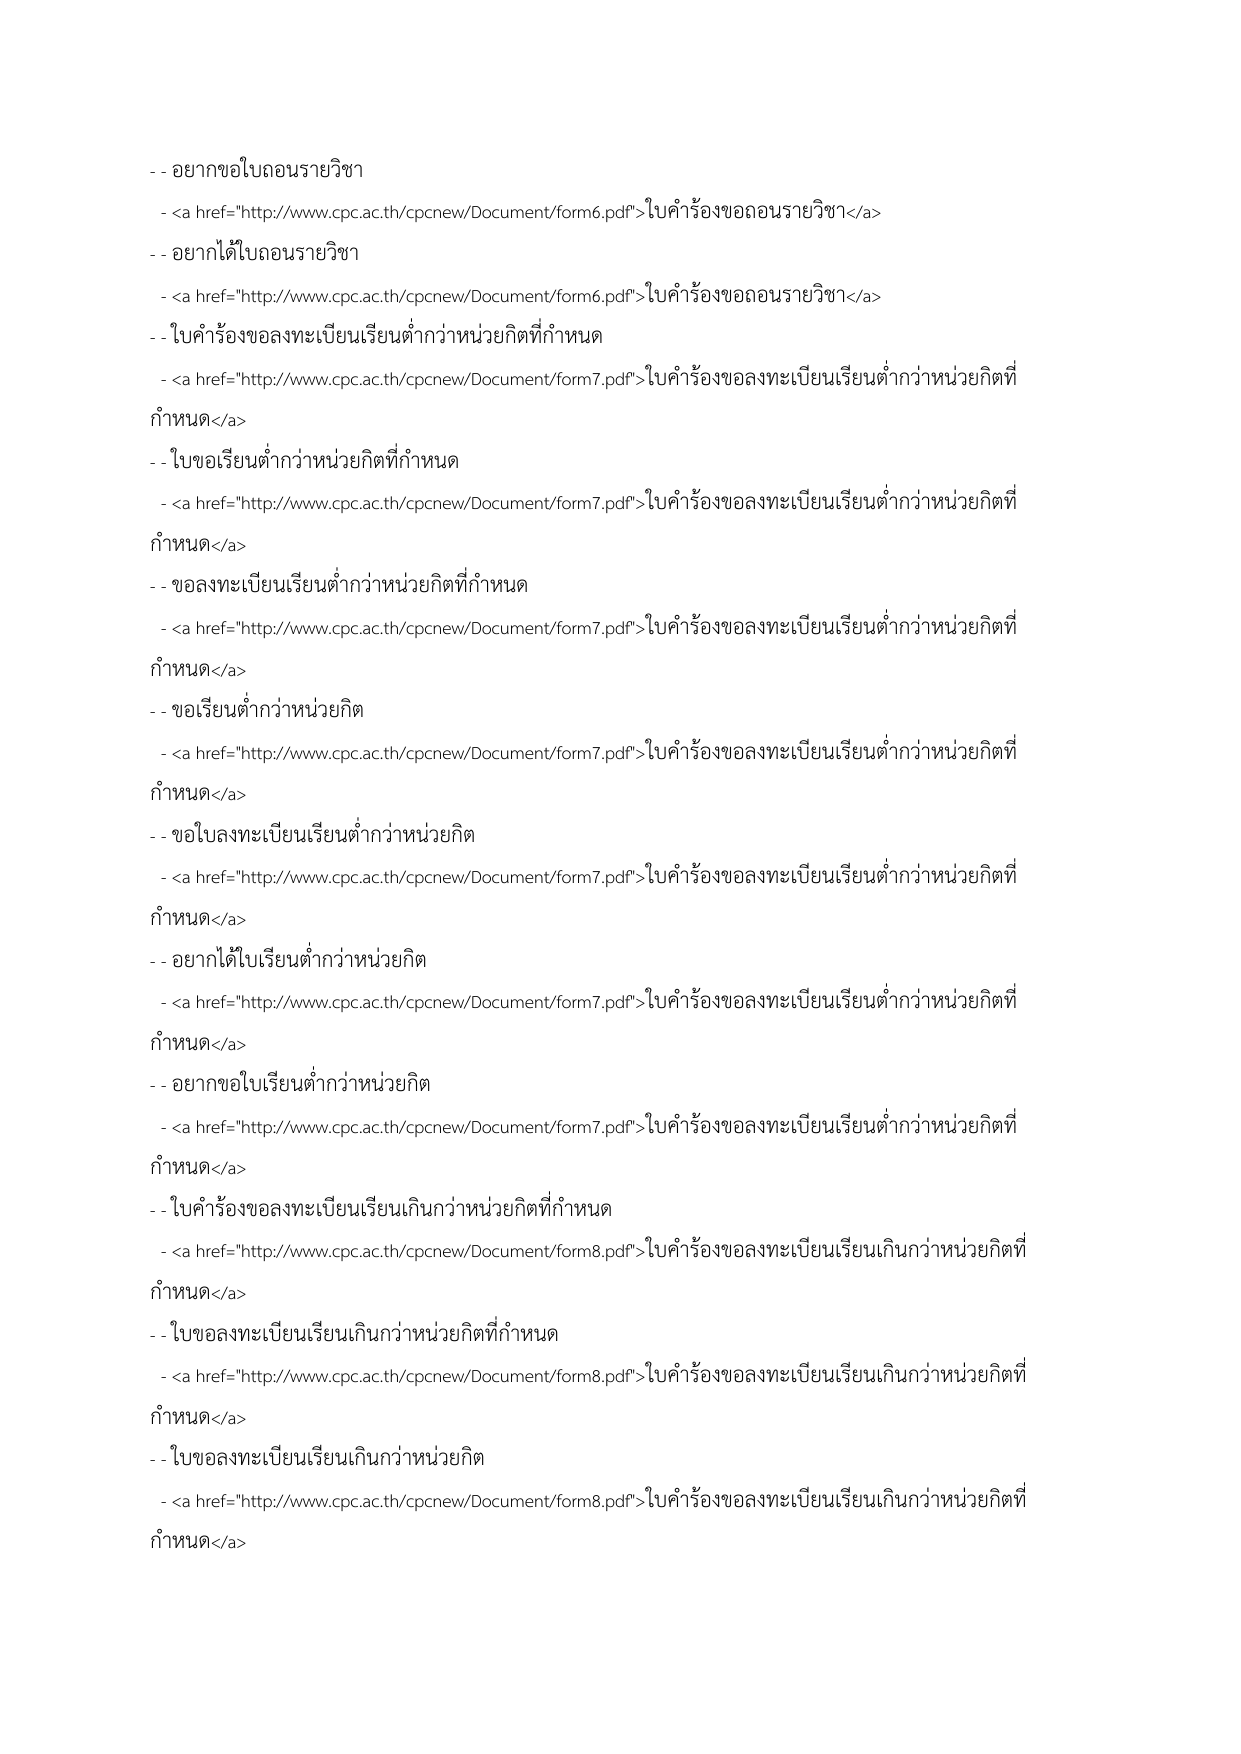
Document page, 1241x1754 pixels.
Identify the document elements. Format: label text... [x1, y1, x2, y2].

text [150, 1480, 1090, 1563]
text - <a href="http://www.cpc.ac.th/cpcnew/Document/form7.pdf">ใบคำร้องขอลงทะเบียนเรียนต่ำกว่าหน่วยกิตที่กำหนด</a> [150, 607, 1090, 690]
text - <a href="http://www.cpc.ac.th/cpcnew/Document/form7.pdf">ใบคำร้องขอลงทะเบียนเรียนต่ำกว่าหน่วยกิตที่กำหนด</a> [150, 1106, 1090, 1189]
text - - ขอใบลงทะเบียนเรียนต่ำกว่าหน่วยกิต [150, 815, 1090, 857]
text - <a href="http://www.cpc.ac.th/cpcnew/Document/form7.pdf">ใบคำร้องขอลงทะเบียนเรียนต่ำกว่าหน่วยกิตที่กำหนด</a> [150, 857, 1090, 940]
text - - อยากได้ใบถอนรายวิชา [150, 233, 1090, 275]
text - <a href="http://www.cpc.ac.th/cpcnew/Document/form7.pdf">ใบคำร้องขอลงทะเบียนเรียนต่ำกว่าหน่วยกิตที่กำหนด</a> [150, 358, 1090, 441]
text - <a href="http://www.cpc.ac.th/cpcnew/Document/form8.pdf">ใบคำร้องขอลงทะเบียนเรียนเกินกว่าหน่วยกิตที่กำหนด</a> [150, 1231, 1090, 1314]
text - - อยากขอใบถอนรายวิชา [150, 150, 1090, 192]
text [150, 192, 1090, 233]
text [150, 1355, 1090, 1438]
text - - ใบขอลงทะเบียนเรียนเกินกว่าหน่วยกิตที่กำหนด [150, 1314, 1090, 1355]
text - <a href="http://www.cpc.ac.th/cpcnew/Document/form7.pdf">ใบคำร้องขอลงทะเบียนเรียนต่ำกว่าหน่วยกิตที่กำหนด</a> [150, 732, 1090, 815]
text - - ใบขอเรียนต่ำกว่าหน่วยกิตที่กำหนด [150, 441, 1090, 482]
text - - ใบคำร้องขอลงทะเบียนเรียนต่ำกว่าหน่วยกิตที่กำหนด [150, 316, 1090, 358]
text - <a href="http://www.cpc.ac.th/cpcnew/Document/form7.pdf">ใบคำร้องขอลงทะเบียนเรียนต่ำกว่าหน่วยกิตที่กำหนด</a> [150, 482, 1090, 566]
text - - ใบขอลงทะเบียนเรียนเกินกว่าหน่วยกิต [150, 1438, 1090, 1480]
text - <a href="http://www.cpc.ac.th/cpcnew/Document/form7.pdf">ใบคำร้องขอลงทะเบียนเรียนต่ำกว่าหน่วยกิตที่กำหนด</a> [150, 981, 1090, 1064]
text - - อยากขอใบเรียนต่ำกว่าหน่วยกิต [150, 1064, 1090, 1106]
text - - ใบคำร้องขอลงทะเบียนเรียนเกินกว่าหน่วยกิตที่กำหนด [150, 1189, 1090, 1231]
text - - อยากได้ใบเรียนต่ำกว่าหน่วยกิต [150, 940, 1090, 981]
text - - ขอลงทะเบียนเรียนต่ำกว่าหน่วยกิตที่กำหนด [150, 566, 1090, 607]
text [150, 275, 1090, 316]
text - - ขอเรียนต่ำกว่าหน่วยกิต [150, 690, 1090, 732]
